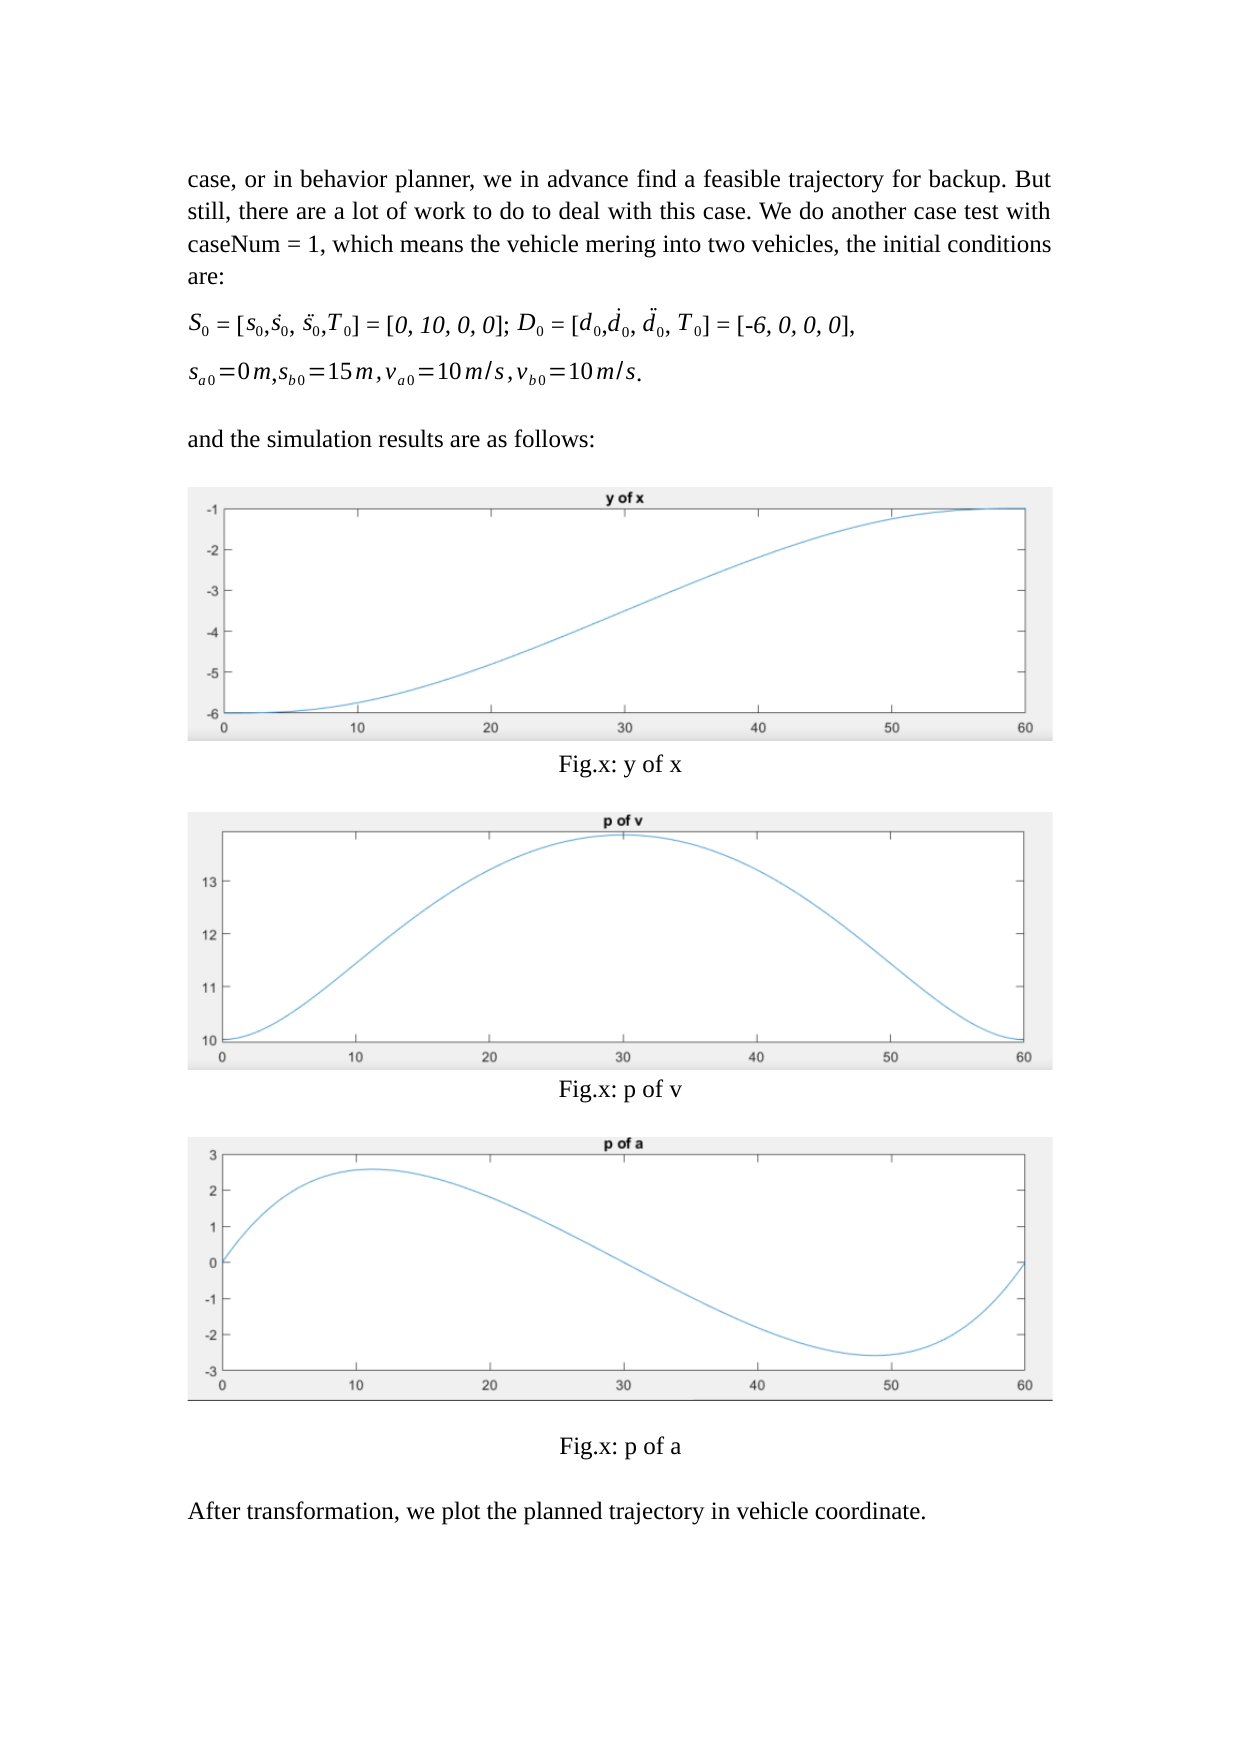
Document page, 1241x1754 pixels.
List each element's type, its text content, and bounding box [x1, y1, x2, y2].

text and the simulation results are as follows: [187, 422, 1053, 454]
text = [,, ,] = [0, 10, 0, 0]; = [,, , ] = [-6, 0, 0, 0], [187, 292, 1053, 357]
text Fig.x: p of a [187, 1429, 1053, 1462]
text After transformation, we plot the planned trajectory in vehicle coordinate. [187, 1494, 1053, 1527]
picture [187, 812, 1053, 1070]
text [187, 162, 1053, 292]
text ,. [187, 357, 1053, 389]
text Fig.x: y of x [187, 747, 1053, 779]
picture [187, 487, 1053, 741]
picture [187, 1137, 1053, 1401]
text Fig.x: p of v [187, 1072, 1053, 1104]
